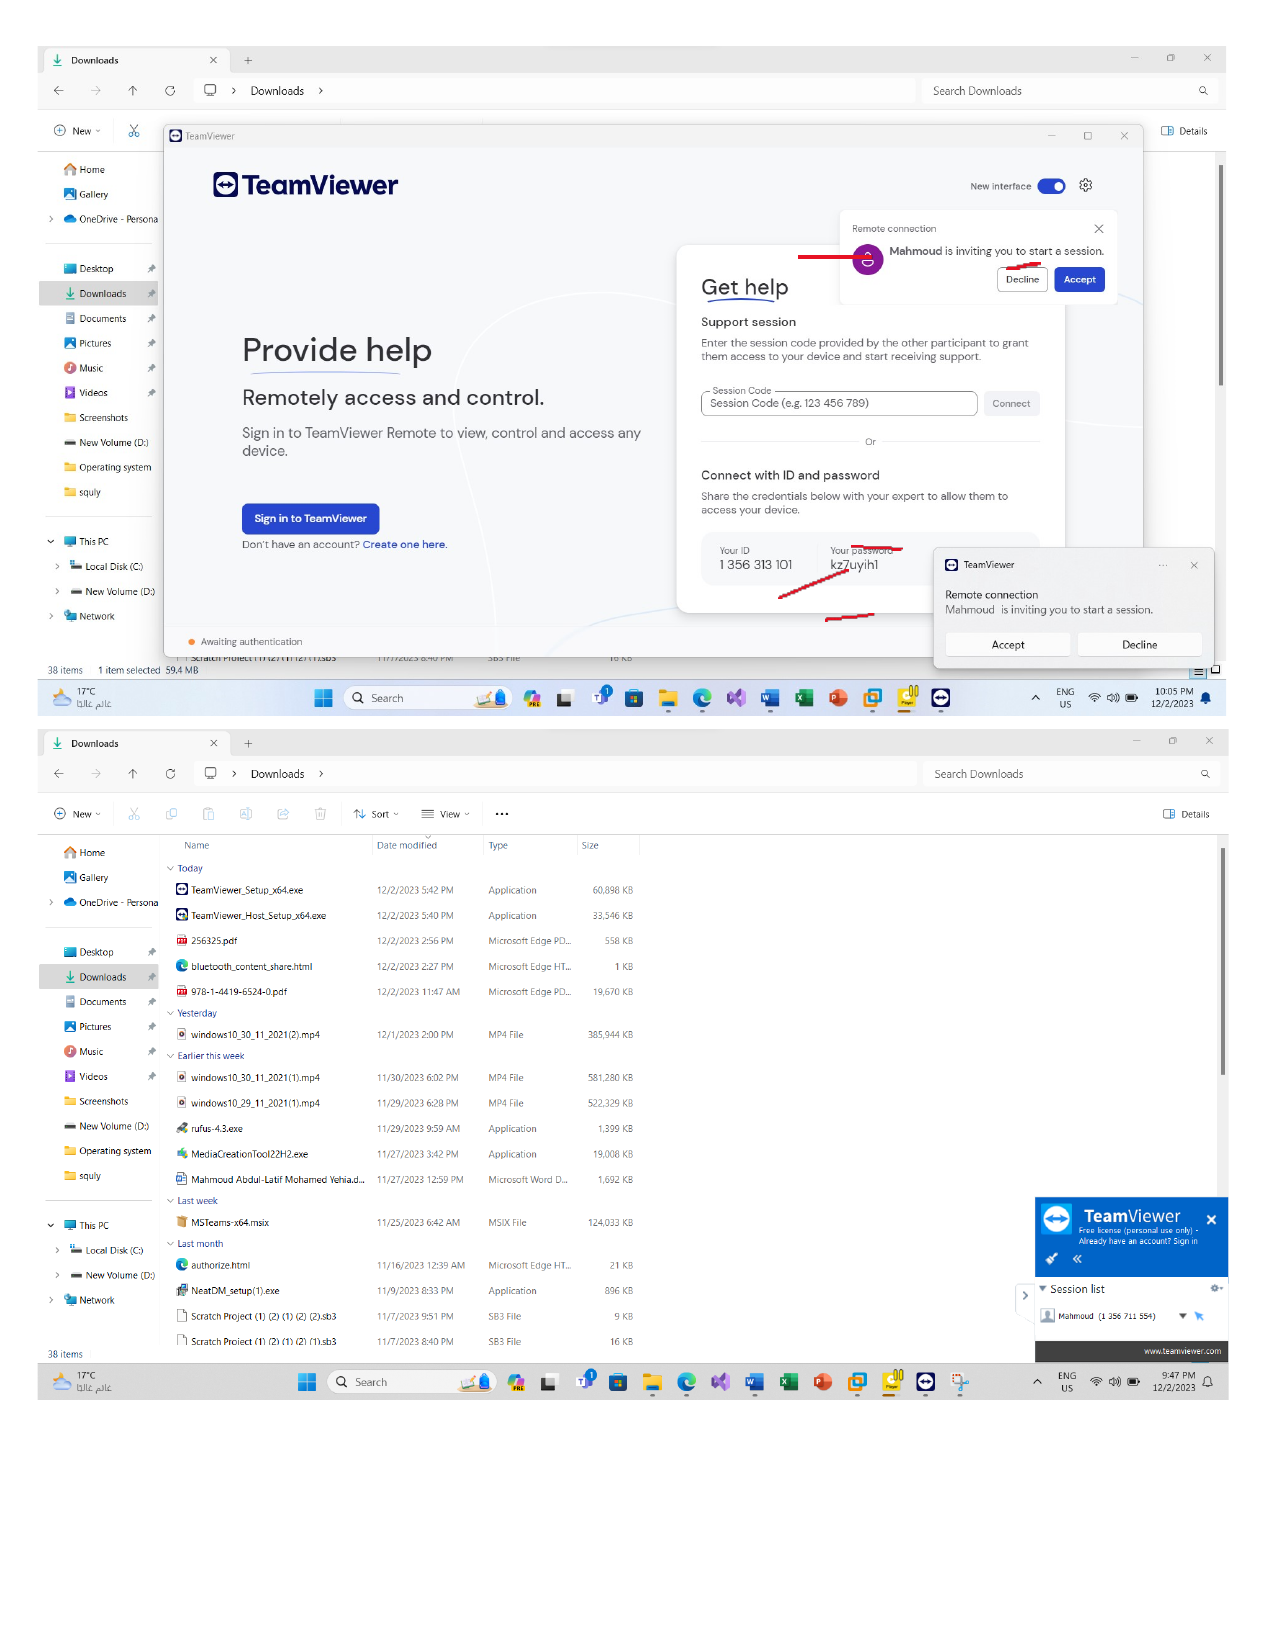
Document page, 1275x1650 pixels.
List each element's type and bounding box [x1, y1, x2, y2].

picture [37, 729, 1229, 1400]
picture [37, 46, 1227, 716]
